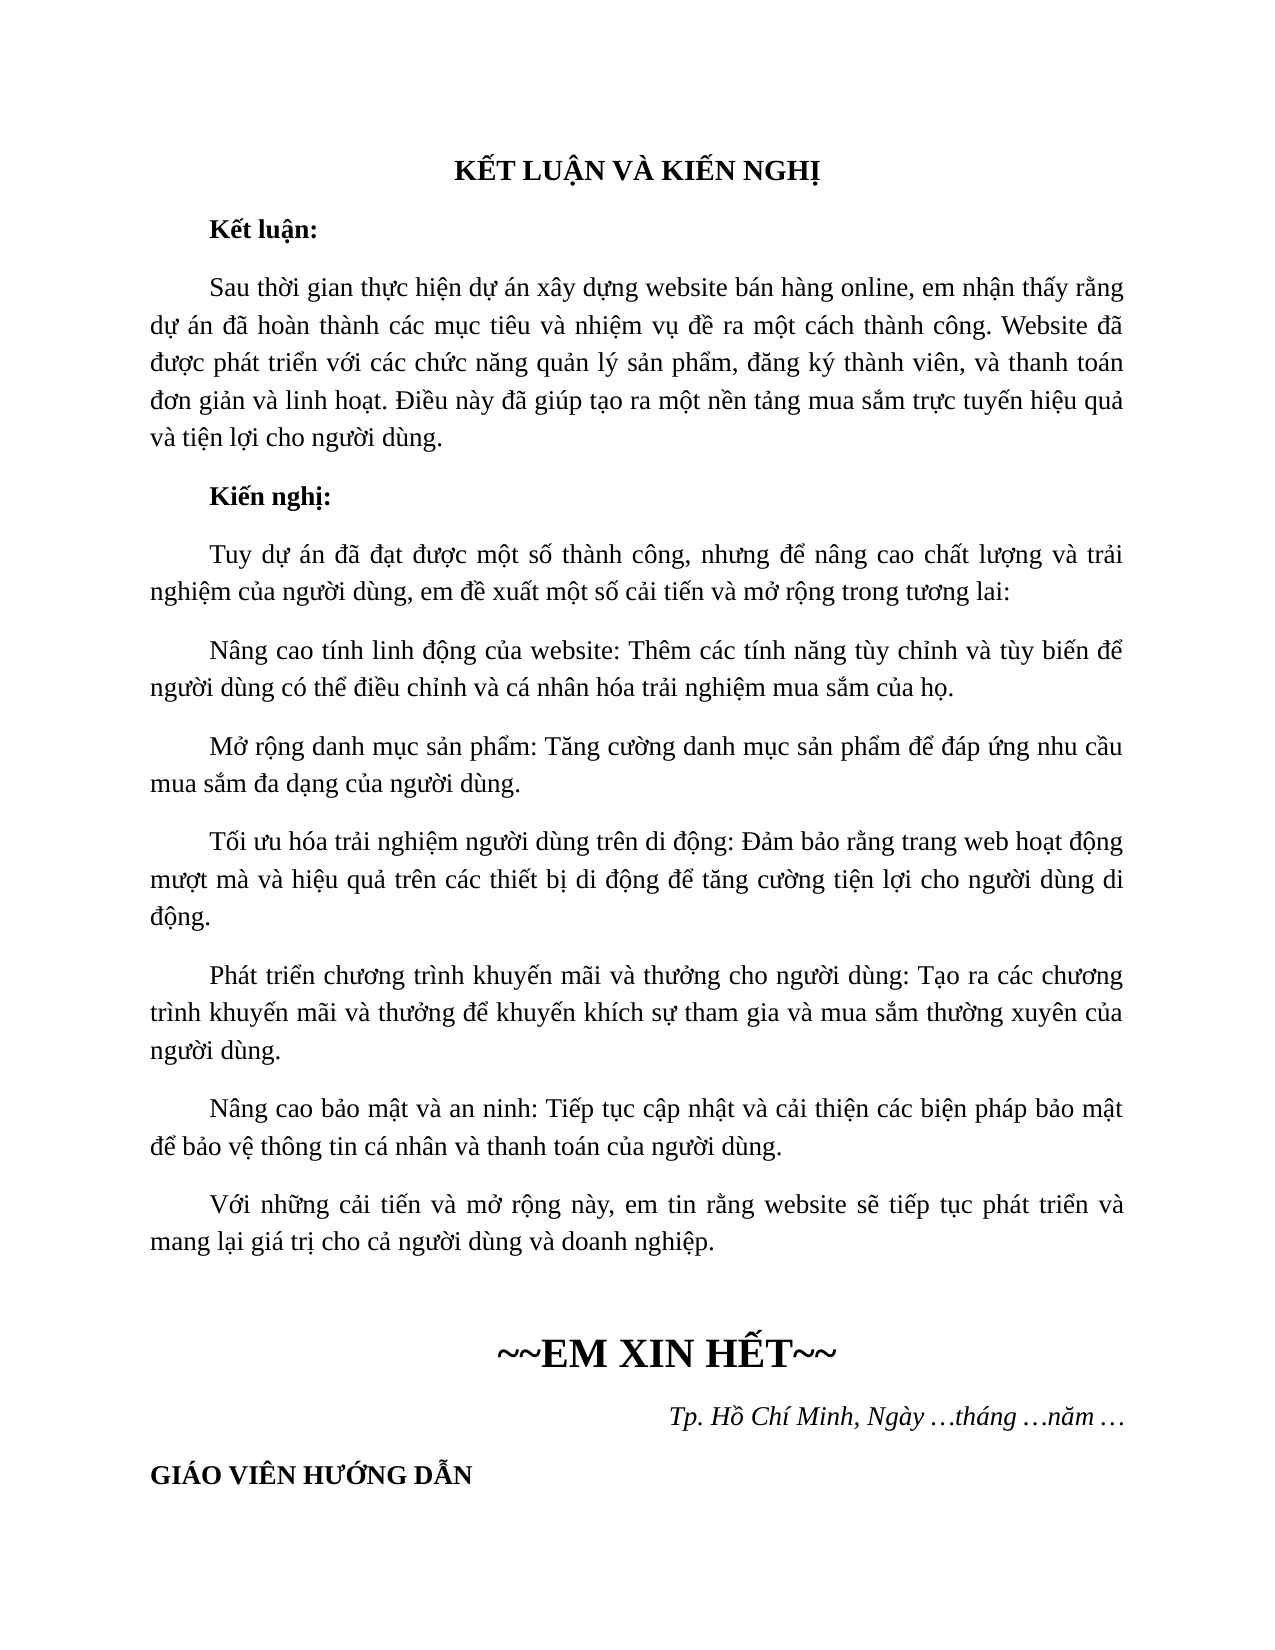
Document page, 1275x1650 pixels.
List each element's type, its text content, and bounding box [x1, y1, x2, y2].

text Tối ưu hóa trải nghiệm người dùng trên di động: Đảm bảo rằng trang web hoạt động mượt mà và hiệu quả trên các thiết bị di động để tăng cường tiện lợi cho người dùng di động. [150, 821, 1125, 933]
text Kết luận: [150, 208, 1125, 246]
text Sau thời gian thực hiện dự án xây dựng website bán hàng online, em nhận thấy rằng dự án đã hoàn thành các mục tiêu và nhiệm vụ đề ra một cách thành công. Website đã được phát triển với các chức năng quản lý sản phẩm, đăng ký thành viên, và thanh toán đơn giản và linh hoạt. Điều này đã giúp tạo ra một nền tảng mua sắm trực tuyến hiệu quả và tiện lợi cho người dùng. [150, 267, 1125, 454]
text ~~EM XIN HẾT~~ [150, 1337, 1125, 1375]
text Với những cải tiến và mở rộng này, em tin rằng website sẽ tiếp tục phát triển và mang lại giá trị cho cả người dùng và doanh nghiệp. [150, 1183, 1125, 1258]
text Tuy dự án đã đạt được một số thành công, nhưng để nâng cao chất lượng và trải nghiệm của người dùng, em đề xuất một số cải tiến và mở rộng trong tương lai: [150, 533, 1125, 608]
text Phát triển chương trình khuyến mãi và thưởng cho người dùng: Tạo ra các chương trình khuyến mãi và thưởng để khuyến khích sự tham gia và mua sắm thường xuyên của người dùng. [150, 954, 1125, 1067]
text Nâng cao bảo mật và an ninh: Tiếp tục cập nhật và cải thiện các biện pháp bảo mật để bảo vệ thông tin cá nhân và thanh toán của người dùng. [150, 1087, 1125, 1162]
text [150, 1454, 1125, 1492]
text Mở rộng danh mục sản phẩm: Tăng cường danh mục sản phẩm để đáp ứng nhu cầu mua sắm đa dạng của người dùng. [150, 725, 1125, 800]
text Tp. Hồ Chí Minh, Ngày …tháng …năm … [150, 1396, 1125, 1433]
text Nâng cao tính linh động của website: Thêm các tính năng tùy chỉnh và tùy biến để người dùng có thể điều chỉnh và cá nhân hóa trải nghiệm mua sắm của họ. [150, 629, 1125, 704]
text KẾT LUẬN VÀ KIẾN NGHỊ [150, 150, 1125, 187]
text Kiến nghị: [150, 475, 1125, 512]
